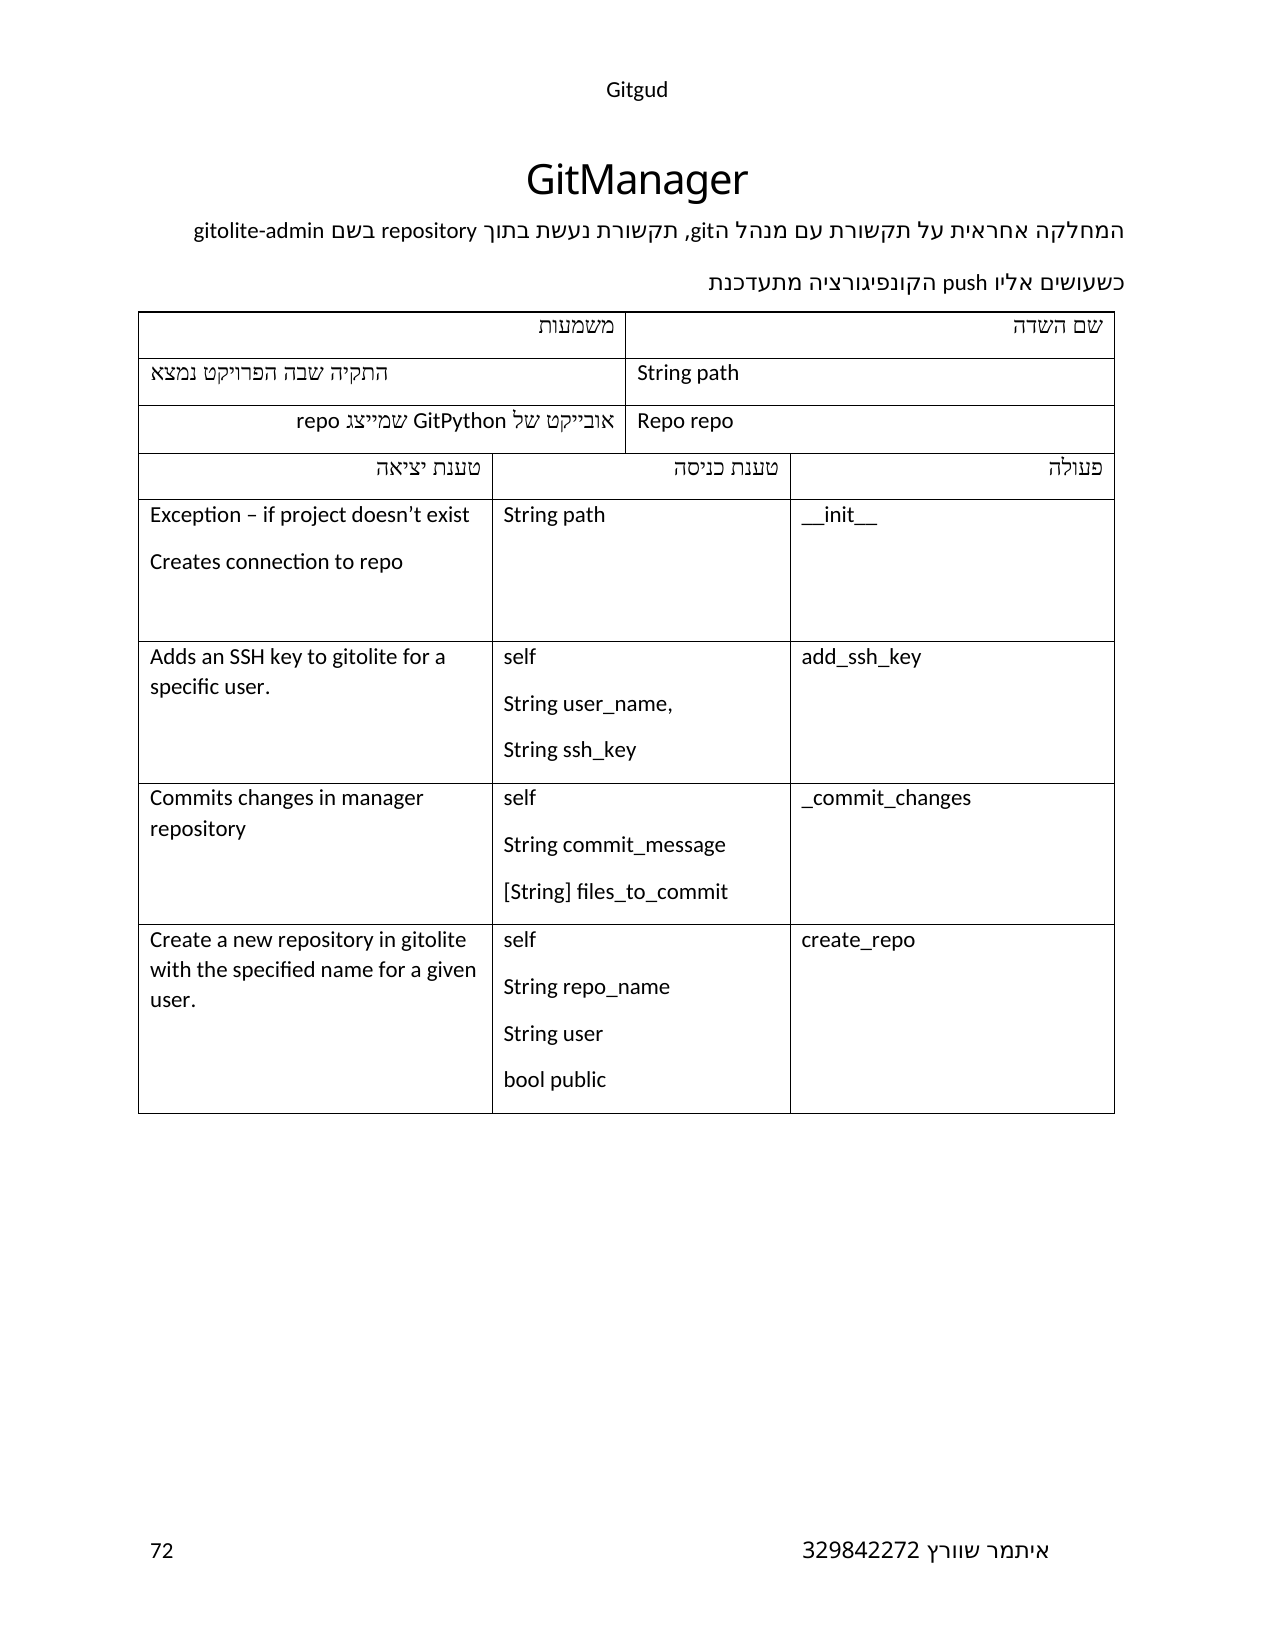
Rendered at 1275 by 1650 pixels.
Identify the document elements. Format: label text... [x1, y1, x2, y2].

table_cell add_ssh_key [791, 642, 1114, 782]
table_cell Adds an SSH key to gitolite for a specific user. [139, 642, 492, 782]
table_header משמעות [139, 313, 625, 357]
table_cell _commit_changes [791, 784, 1114, 924]
table_cell self String user_name, String ssh_key [493, 642, 790, 782]
table_header שם השדה [626, 313, 1114, 357]
table_cell טענת כניסה [493, 454, 790, 499]
table_cell Create a new repository in gitolite with the specified name for a given user. [139, 925, 492, 1112]
table_cell String path [493, 500, 790, 641]
table_cell self String commit_message [String] files_to_commit [493, 784, 790, 924]
table_cell התקיה שבה הפרויקט נמצא [139, 359, 625, 405]
table_cell Commits changes in manager repository [139, 784, 492, 924]
table_cell Exception – if project doesn’t exist Creates connection to repo [139, 500, 492, 641]
title GitManager [150, 150, 1125, 207]
text המחלקה אחראית על תקשורת עם מנהל הgit, תקשורת נעשת בתוך repository בשם gitolite-admin כשעושים אליו push הקונפיגורציה מתעדכנת [150, 207, 1125, 307]
table_cell self String repo_name String user bool public [493, 925, 790, 1112]
table_cell __init__ [791, 500, 1114, 641]
table_cell פעולה [791, 454, 1114, 499]
table_cell טענת יציאה [139, 454, 492, 499]
table_cell Repo repo [626, 406, 1114, 453]
table_cell String path [626, 359, 1114, 405]
table_cell create_repo [791, 925, 1114, 1112]
table_cell אובייקט של GitPython שמייצג repo [139, 406, 625, 453]
